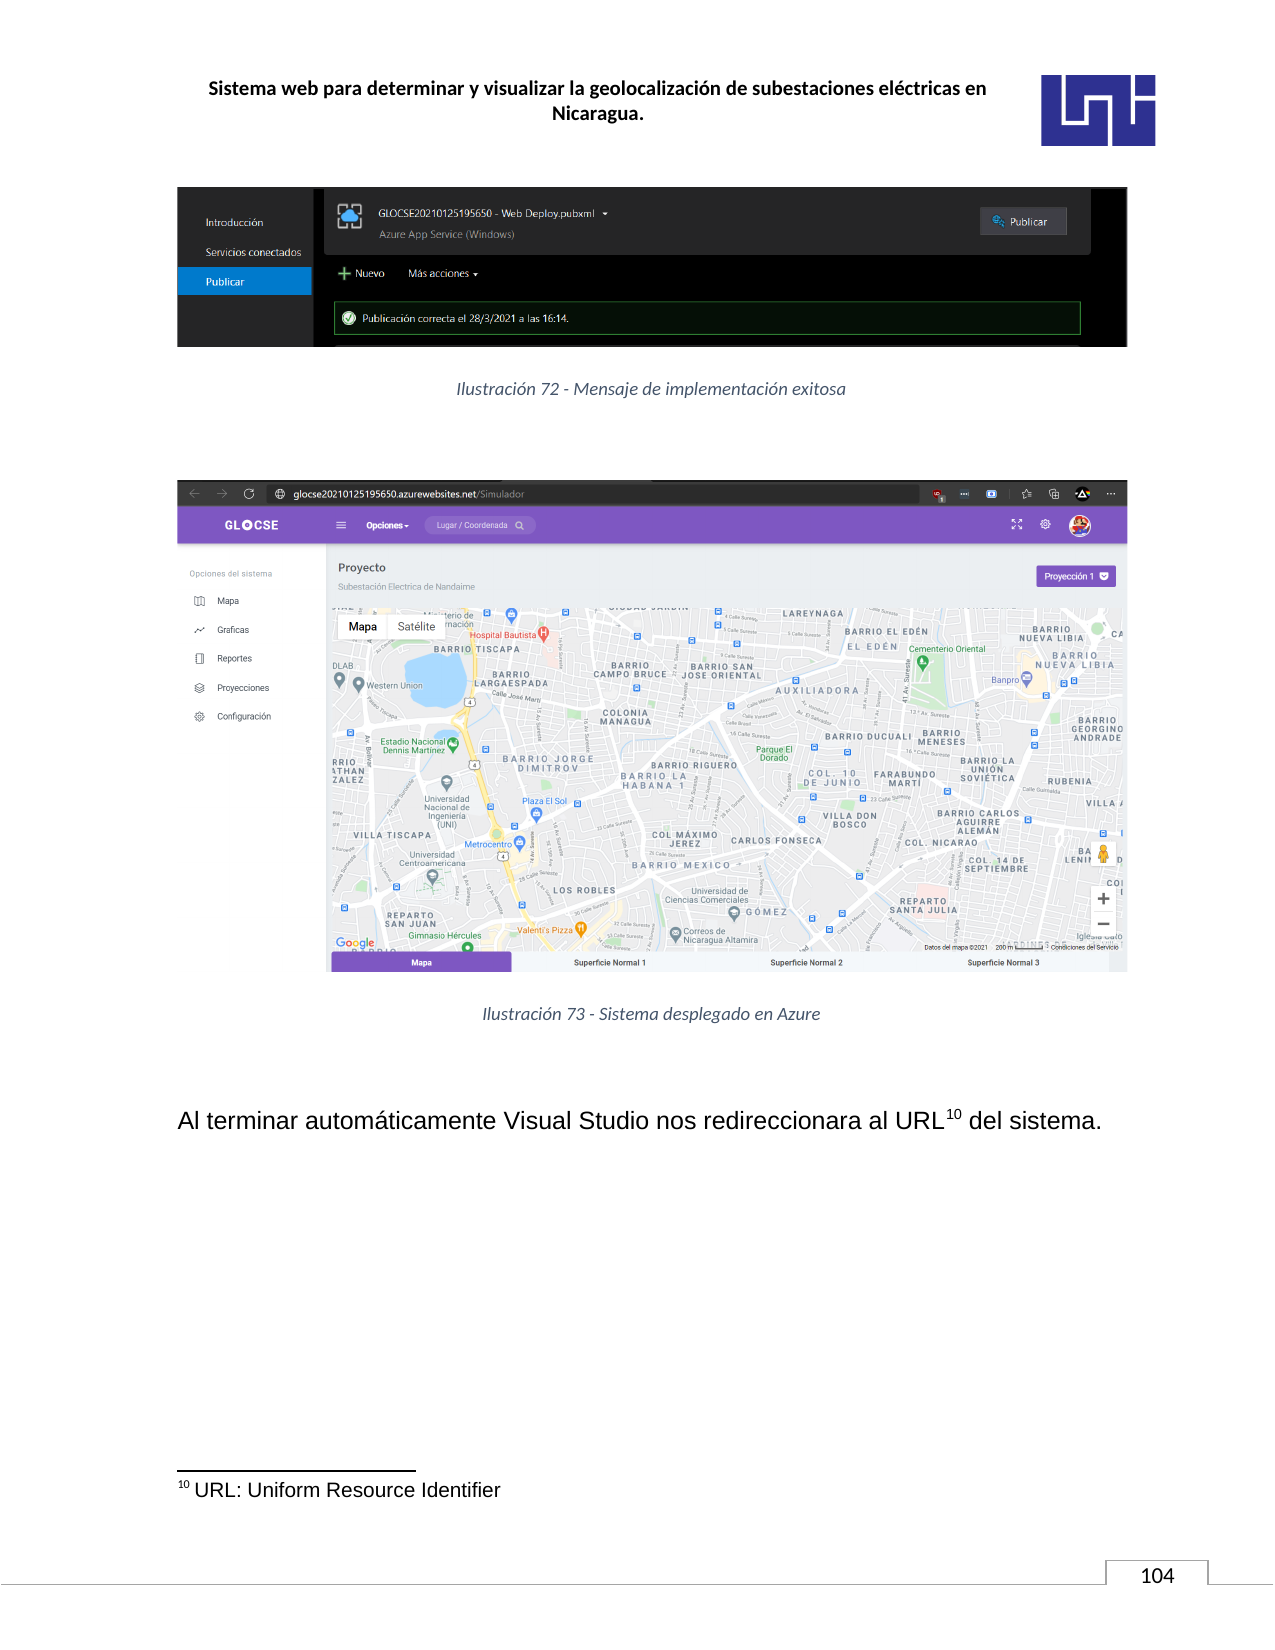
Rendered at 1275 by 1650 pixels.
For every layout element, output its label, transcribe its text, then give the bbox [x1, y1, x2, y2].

text Ilustración 73 - Sistema desplegado en Azure [177, 1003, 1127, 1026]
picture [1041, 75, 1156, 146]
picture [177, 187, 1128, 347]
picture [177, 480, 1128, 972]
text Al terminar automáticamente Visual Studio nos redireccionara al URL del sistema. [177, 1106, 1127, 1135]
text Ilustración 72 - Mensaje de implementación exitosa [177, 377, 1127, 400]
